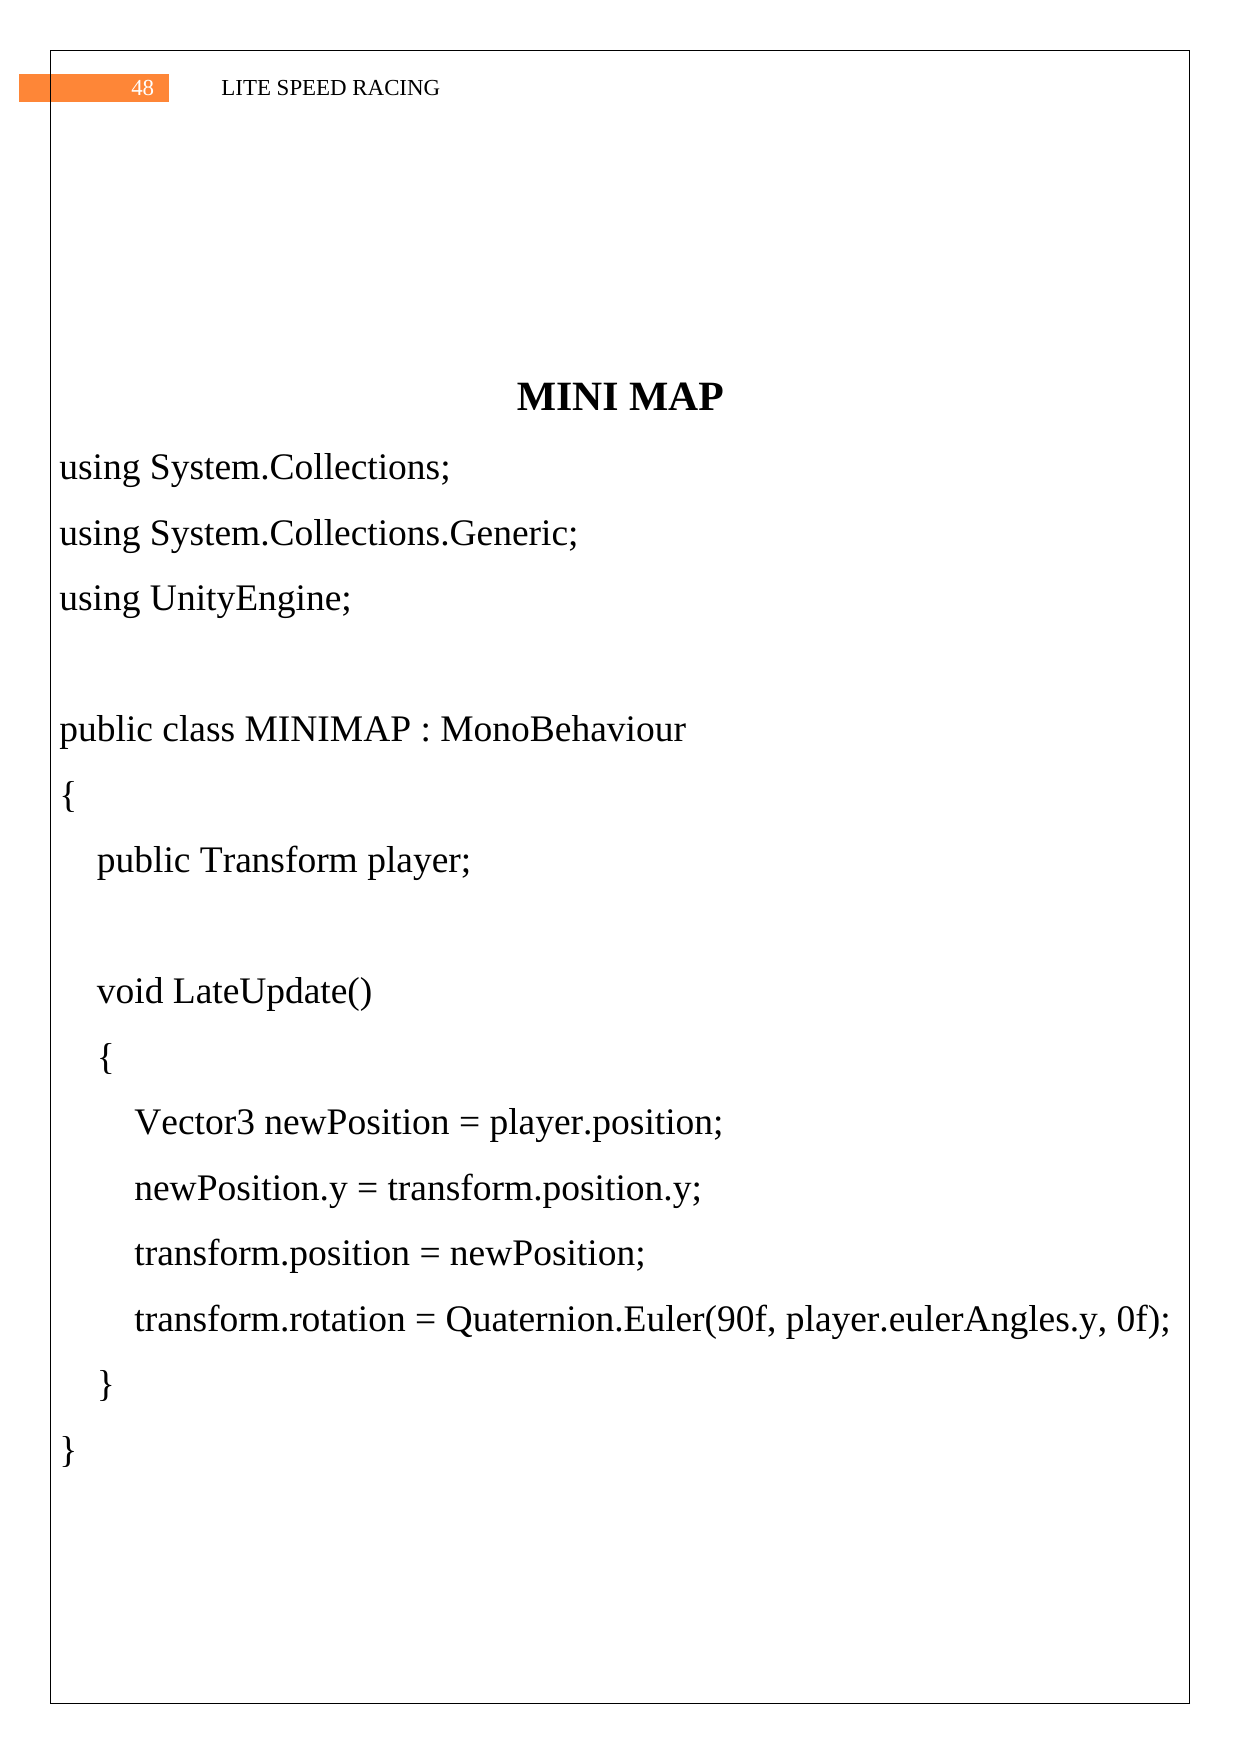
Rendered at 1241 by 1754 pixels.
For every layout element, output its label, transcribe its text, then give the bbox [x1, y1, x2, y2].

text public Transform player; [59, 838, 1181, 881]
text } [59, 1362, 1181, 1405]
text void LateUpdate() [59, 969, 1181, 1012]
text newPosition.y = transform.position.y; [59, 1165, 1181, 1208]
text public class MINIMAP : MonoBehaviour [59, 707, 1181, 750]
text transform.position = newPosition; [59, 1231, 1181, 1274]
text using UnityEngine; [59, 576, 1181, 619]
text } [59, 1427, 1181, 1471]
text { [59, 1034, 1181, 1077]
text transform.rotation = Quaternion.Euler(90f, player.eulerAngles.y, 0f); [59, 1296, 1181, 1339]
text Vector3 newPosition = player.position; [59, 1100, 1181, 1143]
text using System.Collections.Generic; [59, 510, 1181, 553]
text MINI MAP [59, 372, 1181, 420]
text using System.Collections; [59, 444, 1181, 488]
text { [59, 772, 1181, 815]
